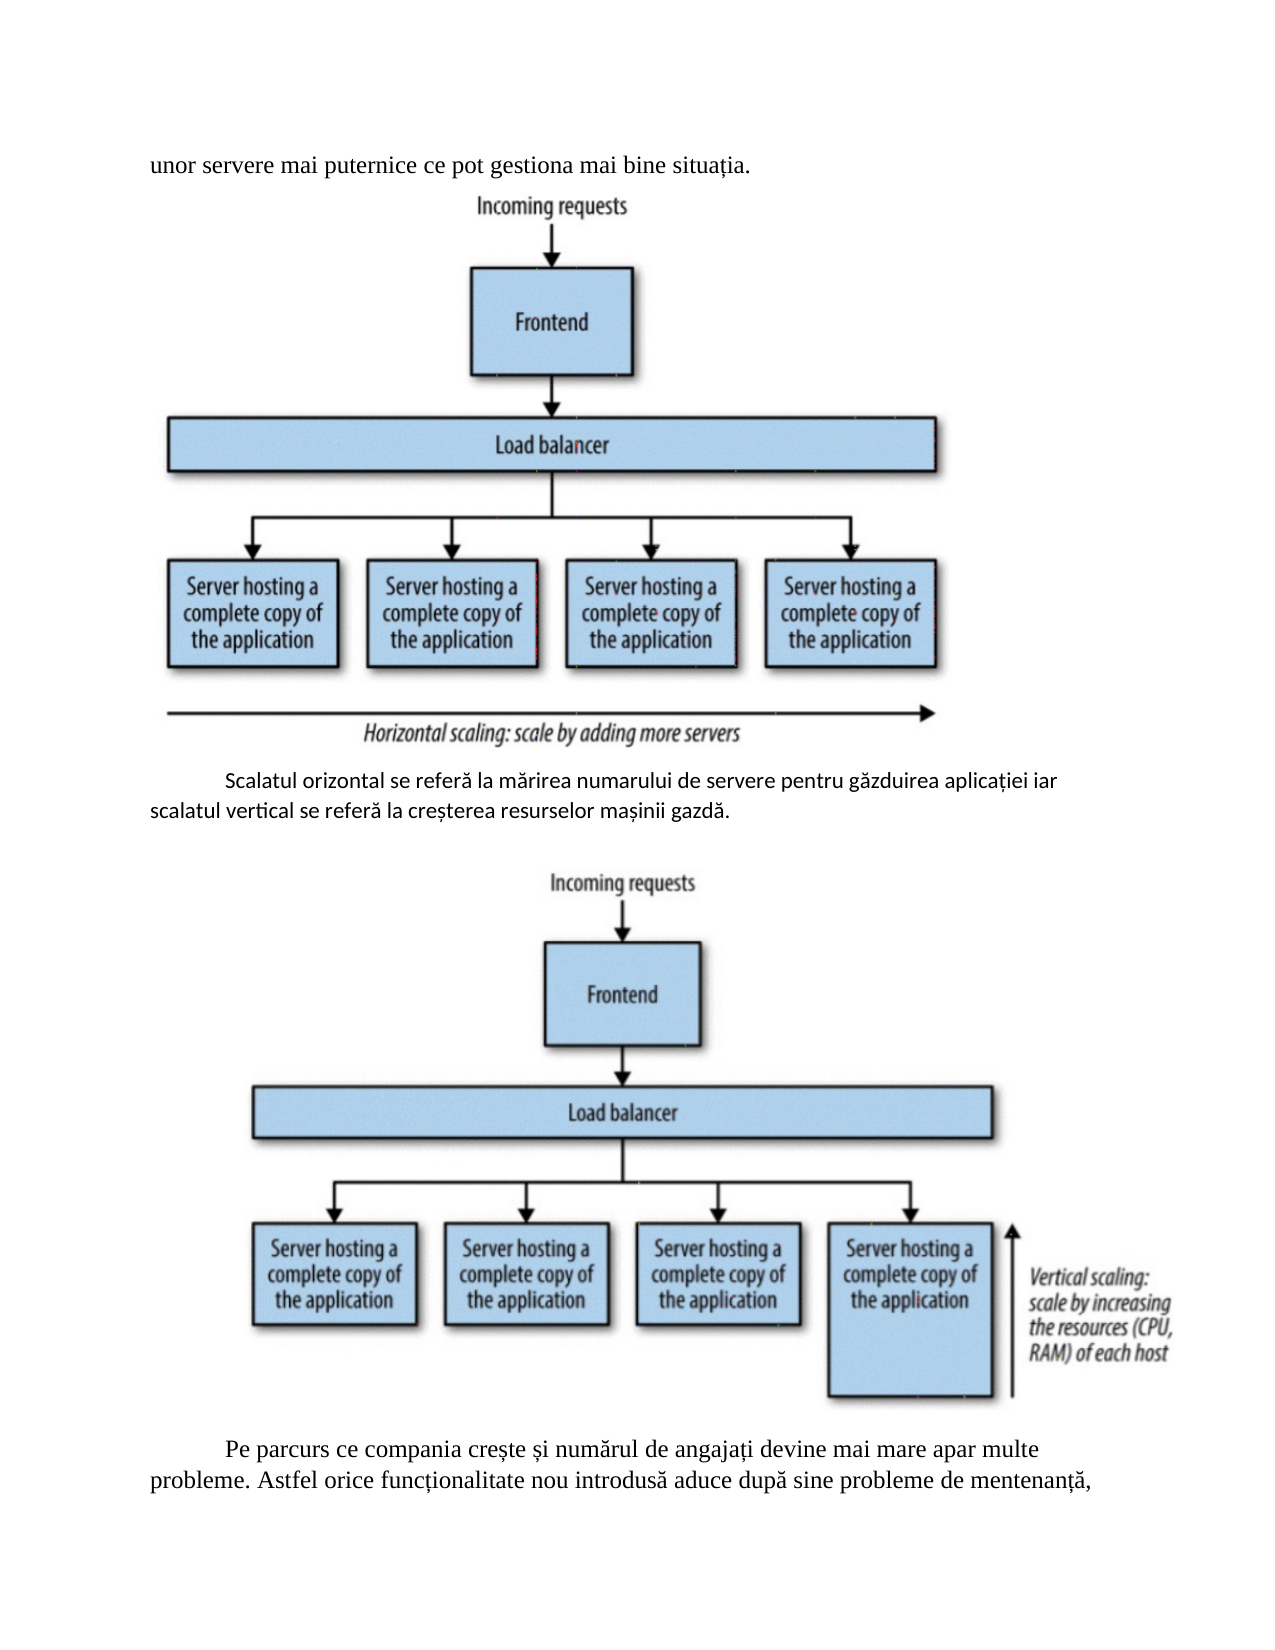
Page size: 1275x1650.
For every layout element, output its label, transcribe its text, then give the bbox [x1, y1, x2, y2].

picture [225, 843, 1200, 1416]
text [150, 150, 1125, 747]
text Scalatul orizontal se referă la mărirea numarului de servere pentru găzduirea aplicației iar scalatul vertical se referă la creșterea resurselor mașinii gazdă. [150, 766, 1125, 824]
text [150, 1434, 1125, 1494]
picture [150, 181, 964, 748]
